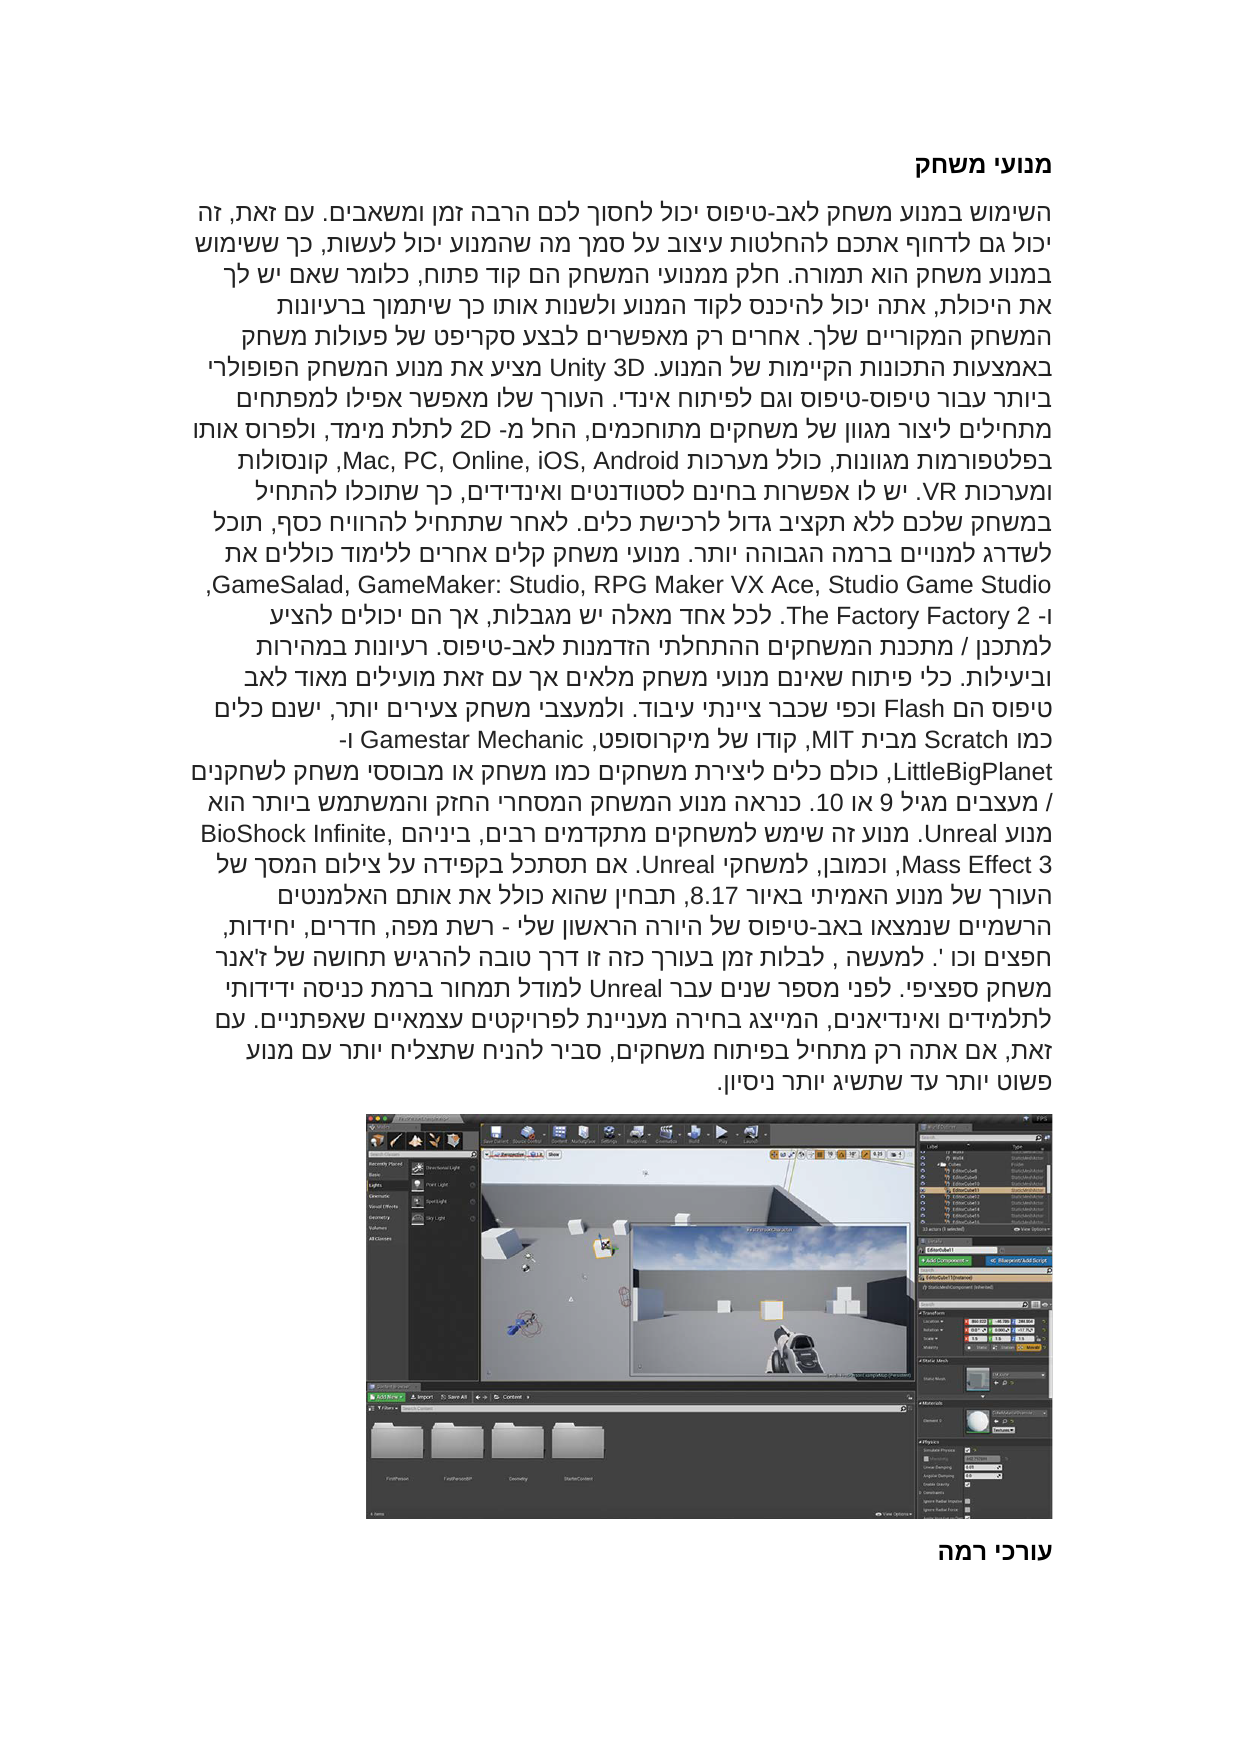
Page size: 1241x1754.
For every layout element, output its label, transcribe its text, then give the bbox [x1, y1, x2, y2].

text עורכי רמה [187, 1537, 1053, 1566]
text מנועי משחק [187, 150, 1053, 179]
text השימוש במנוע משחק לאב-טיפוס יכול לחסוך לכם הרבה זמן ומשאבים. עם זאת, זה יכול גם לדחוף אתכם להחלטות עיצוב על סמך מה שהמנוע יכול לעשות, כך ששימוש במנוע משחק הוא תמורה. חלק ממנועי המשחק הם קוד פתוח, כלומר שאם יש לך את היכולת, אתה יכול להיכנס לקוד המנוע ולשנות אותו כך שיתמוך ברעיונות המשחק המקוריים שלך. אחרים רק מאפשרים לבצע סקריפט של פעולות משחק באמצעות התכונות הקיימות של המנוע. Unity 3D מציע את מנוע המשחק הפופולרי ביותר עבור טיפוס-טיפוס וגם לפיתוח אינדי. העורך שלו מאפשר אפילו למפתחים מתחילים ליצור מגוון של משחקים מתוחכמים, החל מ- 2D לתלת מימד, ולפרוס אותו בפלטפורמות מגוונות, כולל מערכות Mac, PC, Online, iOS, Android, קונסולות ומערכות VR. יש לו אפשרות בחינם לסטודנטים ואינדידים, כך שתוכלו להתחיל במשחק שלכם ללא תקציב גדול לרכישת כלים. לאחר שתתחיל להרוויח כסף, תוכל לשדרג למנויים ברמה הגבוהה יותר. מנועי משחק קלים אחרים ללימוד כוללים את GameSalad, GameMaker: Studio, RPG Maker VX Ace, Studio Game Studio, ו- The Factory Factory 2. לכל אחד מאלה יש מגבלות, אך הם יכולים להציע למתכנן / מתכנת המשחקים ההתחלתי הזדמנות לאב-טיפוס. רעיונות במהירות וביעילות. כלי פיתוח שאינם מנועי משחק מלאים אך עם זאת מועילים מאוד לאב טיפוס הם Flash וכפי שכבר ציינתי עיבוד. ולמעצבי משחק צעירים יותר, ישנם כלים כמו Scratch מבית MIT, קודו של מיקרוסופט, Gamestar Mechanic ו- LittleBigPlanet, כולם כלים ליצירת משחקים כמו משחק או מבוססי משחק לשחקנים / מעצבים מגיל 9 או 10. כנראה מנוע המשחק המסחרי החזק והמשתמש ביותר הוא מנוע Unreal. מנוע זה שימש למשחקים מתקדמים רבים, ביניהם BioShock Infinite, Mass Effect 3, וכמובן, למשחקי Unreal. אם תסתכל בקפידה על צילום המסך של העורך של מנוע האמיתי באיור 8.17, תבחין שהוא כולל את אותם האלמנטים הרשמיים שנמצאו באב-טיפוס של היורה הראשון שלי - רשת מפה, חדרים, יחידות, חפצים וכו '. למעשה , לבלות זמן בעורך כזה זו דרך טובה להרגיש תחושה של ז'אנר משחק ספציפי. לפני מספר שנים עבר Unreal למודל תמחור ברמת כניסה ידידותי לתלמידים ואינדיאנים, המייצג בחירה מעניינת לפרויקטים עצמאיים שאפתניים. עם זאת, אם אתה רק מתחיל בפיתוח משחקים, סביר להניח שתצליח יותר עם מנוע פשוט יותר עד שתשיג יותר ניסיון. [187, 198, 1053, 1096]
